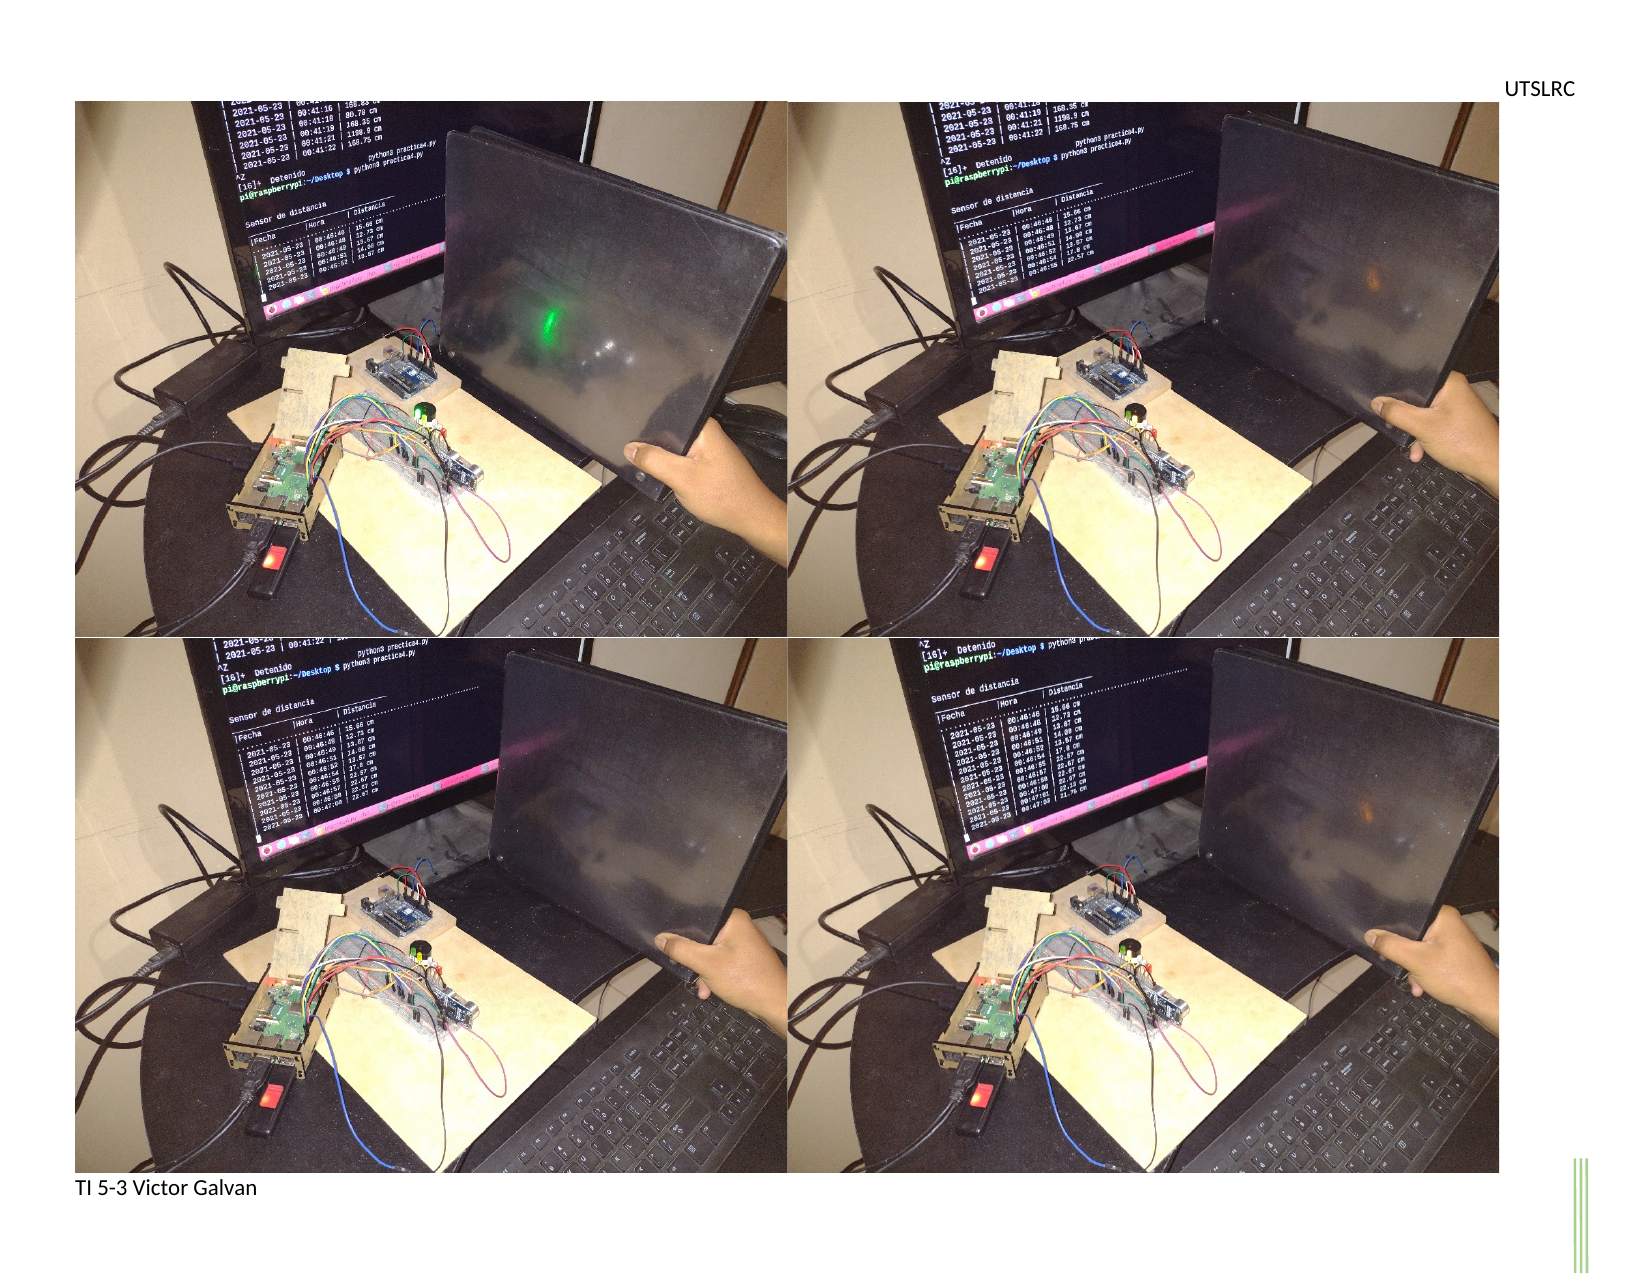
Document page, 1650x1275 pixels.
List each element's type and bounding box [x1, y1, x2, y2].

picture [75, 638, 1500, 1173]
picture [75, 101, 1500, 637]
